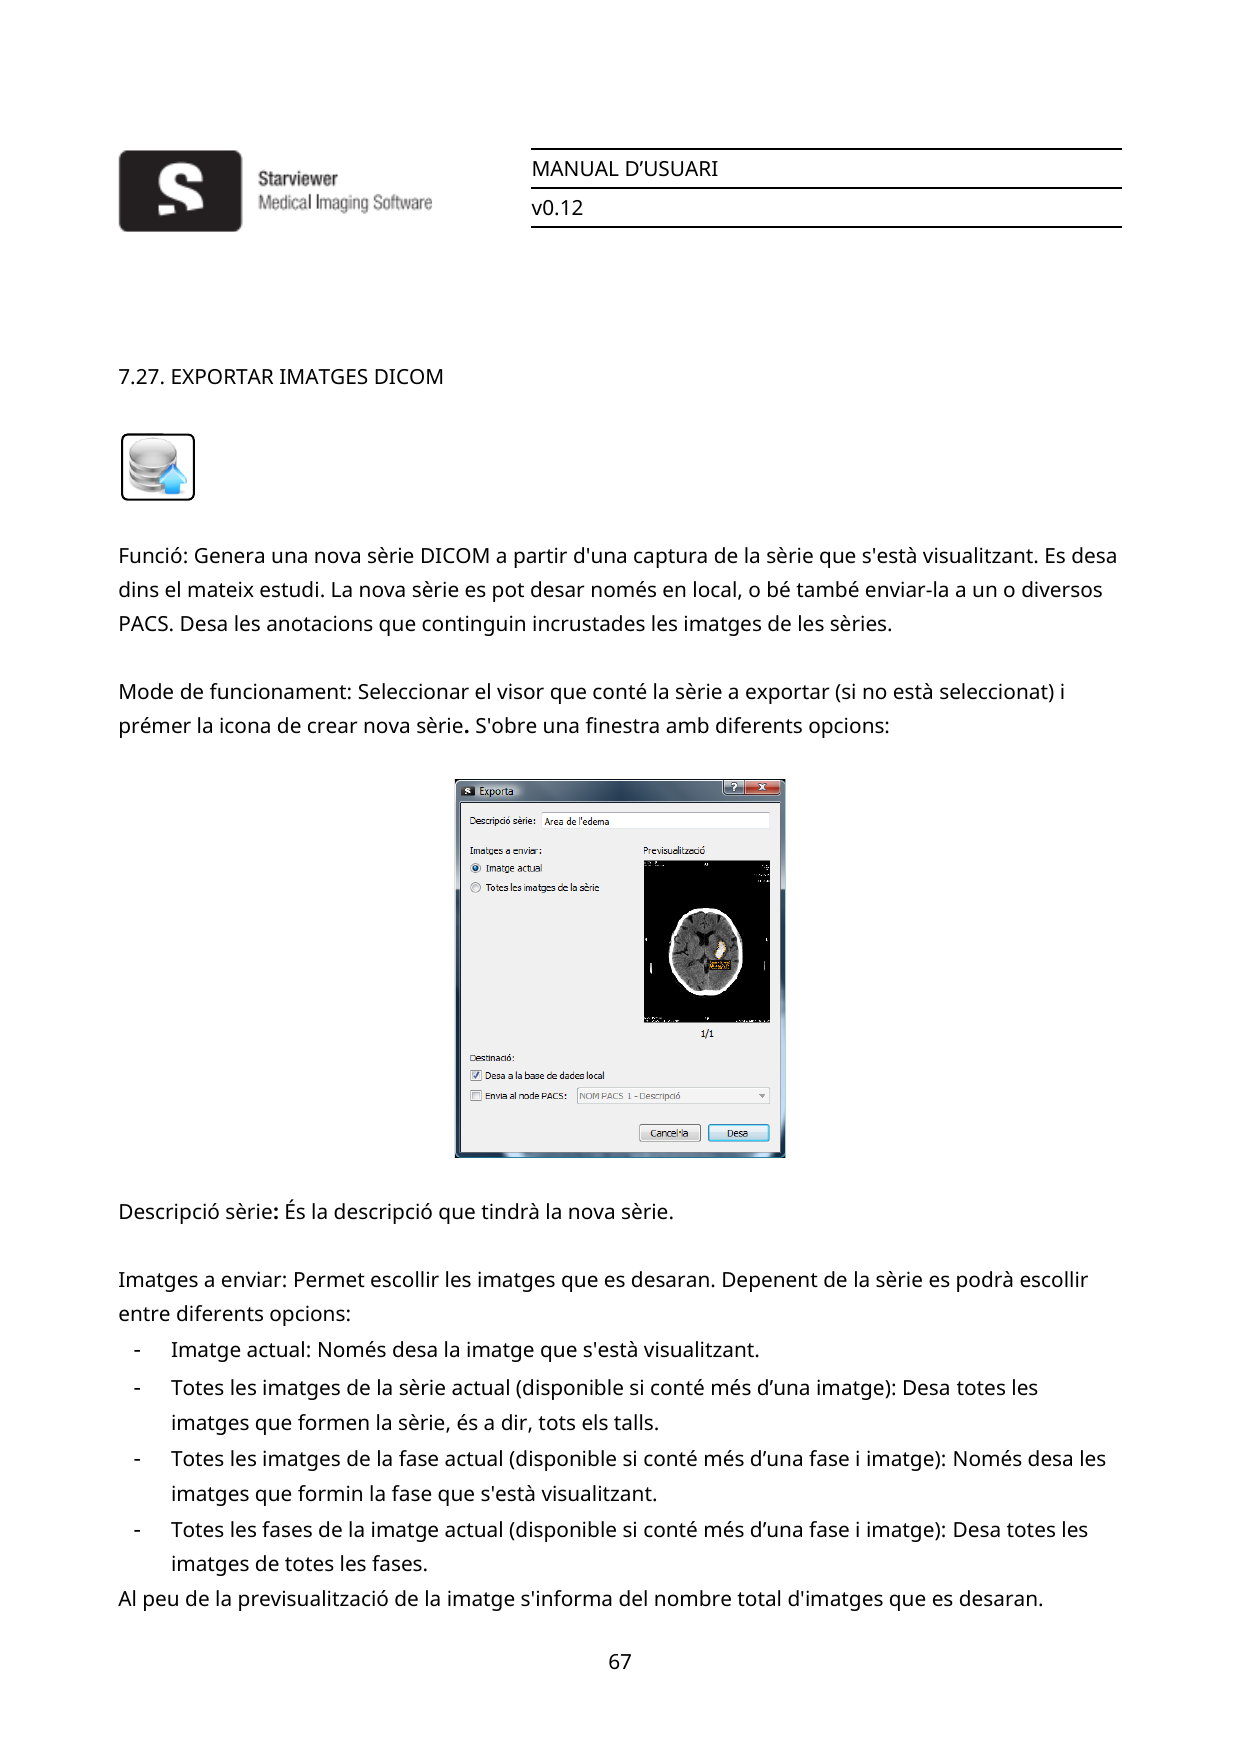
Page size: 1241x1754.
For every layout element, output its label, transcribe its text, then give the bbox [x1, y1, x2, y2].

list Totes les fases de la imatge actual (disponible si conté més d’una fase i imatge): Desa totes les imatges de totes les fases. [133, 1513, 1122, 1578]
text Descripció sèrie: És la descripció que tindrà la nova sèrie. [118, 1197, 1122, 1226]
picture [454, 779, 786, 1158]
list Imatge actual: Només desa la imatge que s'està visualitzant. [133, 1333, 1122, 1364]
text Al peu de la previsualització de la imatge s'informa del nombre total d'imatges que es desaran. [118, 1584, 1122, 1612]
list Totes les imatges de la fase actual (disponible si conté més d’una fase i imatge): Només desa les imatges que formin la fase que s'està visualitzant. [133, 1442, 1122, 1507]
list Totes les imatges de la sèrie actual (disponible si conté més d’una imatge): Desa totes les imatges que formen la sèrie, és a dir, tots els talls. [133, 1371, 1122, 1436]
subtitle Exportar imatges DICOM [118, 362, 1122, 391]
text Mode de funcionament: Seleccionar el visor que conté la sèrie a exportar (si no està seleccionat) i prémer la icona de crear nova sèrie. S'obre una finestra amb diferents opcions: [118, 677, 1122, 740]
text Funció: Genera una nova sèrie DICOM a partir d'una captura de la sèrie que s'està visualitzant. Es desa dins el mateix estudi. La nova sèrie es pot desar només en local, o bé també enviar-la a un o diversos PACS. Desa les anotacions que continguin incrustades les imatges de les sèries. [118, 541, 1122, 638]
text Imatges a enviar: Permet escollir les imatges que es desaran. Depenent de la sèrie es podrà escollir entre diferents opcions: [118, 1265, 1122, 1328]
picture [124, 436, 192, 498]
